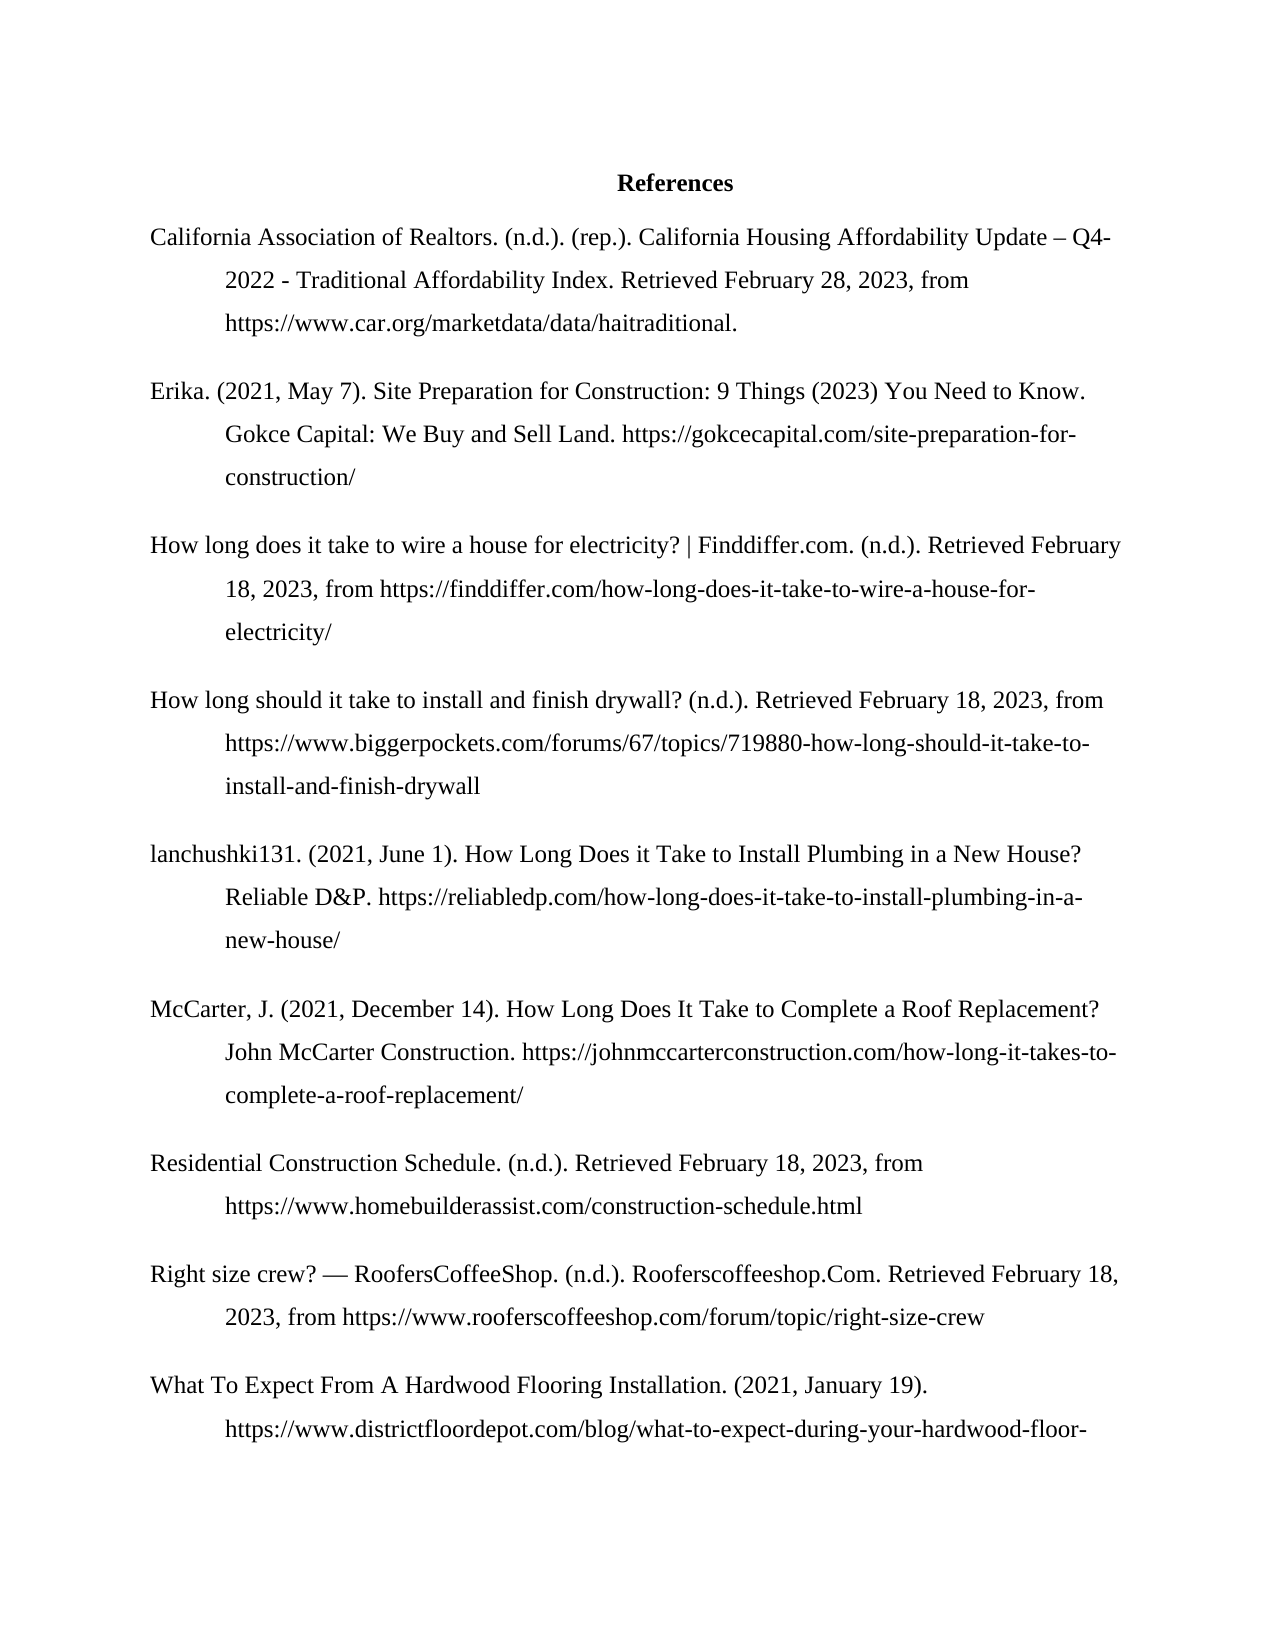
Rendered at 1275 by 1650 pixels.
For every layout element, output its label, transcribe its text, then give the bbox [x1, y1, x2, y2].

subtitle References [150, 168, 1125, 197]
text California Association of Realtors. (n.d.). (rep.). California Housing Affordability Update – Q4-2022 - Traditional Affordability Index. Retrieved February 28, 2023, from https://www.car.org/marketdata/data/haitraditional. [150, 222, 1125, 337]
text lanchushki131. (2021, June 1). How Long Does it Take to Install Plumbing in a New House? Reliable D&P. https://reliabledp.com/how-long-does-it-take-to-install-plumbing-in-a-new-house/ [150, 839, 1125, 954]
text How long should it take to install and finish drywall? (n.d.). Retrieved February 18, 2023, from https://www.biggerpockets.com/forums/67/topics/719880-how-long-should-it-take-to-install-and-finish-drywall [150, 685, 1125, 800]
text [150, 1371, 1125, 1442]
text Residential Construction Schedule. (n.d.). Retrieved February 18, 2023, from https://www.homebuilderassist.com/construction-schedule.html [150, 1148, 1125, 1220]
text How long does it take to wire a house for electricity? | Finddiffer.com. (n.d.). Retrieved February 18, 2023, from https://finddiffer.com/how-long-does-it-take-to-wire-a-house-for-electricity/ [150, 531, 1125, 646]
text Erika. (2021, May 7). Site Preparation for Construction: 9 Things (2023) You Need to Know. Gokce Capital: We Buy and Sell Land. https://gokcecapital.com/site-preparation-for-construction/ [150, 376, 1125, 491]
text Right size crew? — RoofersCoffeeShop. (n.d.). Rooferscoffeeshop.Com. Retrieved February 18, 2023, from https://www.rooferscoffeeshop.com/forum/topic/right-size-crew [150, 1259, 1125, 1331]
text McCarter, J. (2021, December 14). How Long Does It Take to Complete a Roof Replacement? John McCarter Construction. https://johnmccarterconstruction.com/how-long-it-takes-to-complete-a-roof-replacement/ [150, 994, 1125, 1109]
